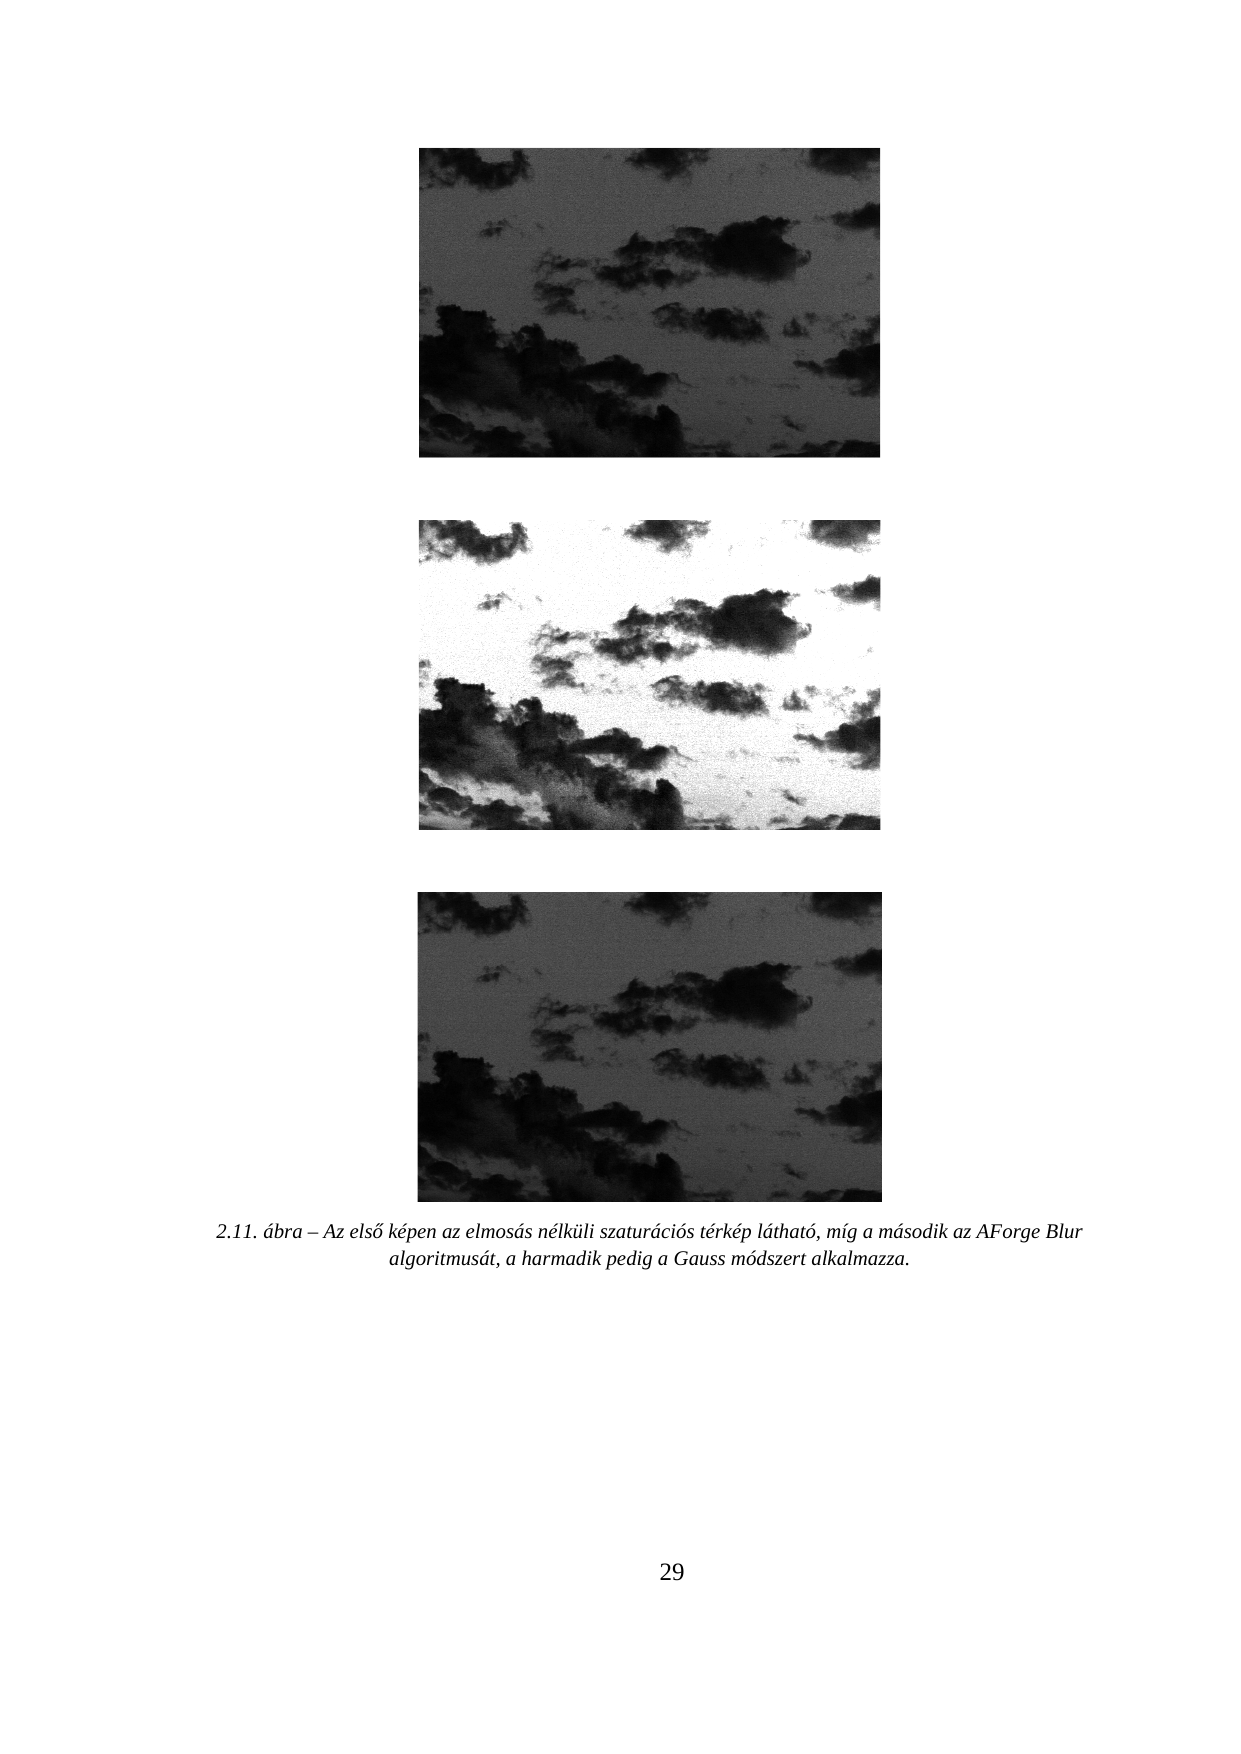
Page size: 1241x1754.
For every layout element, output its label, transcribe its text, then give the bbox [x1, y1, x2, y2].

picture [418, 520, 881, 830]
picture [419, 147, 881, 458]
picture [417, 892, 882, 1202]
